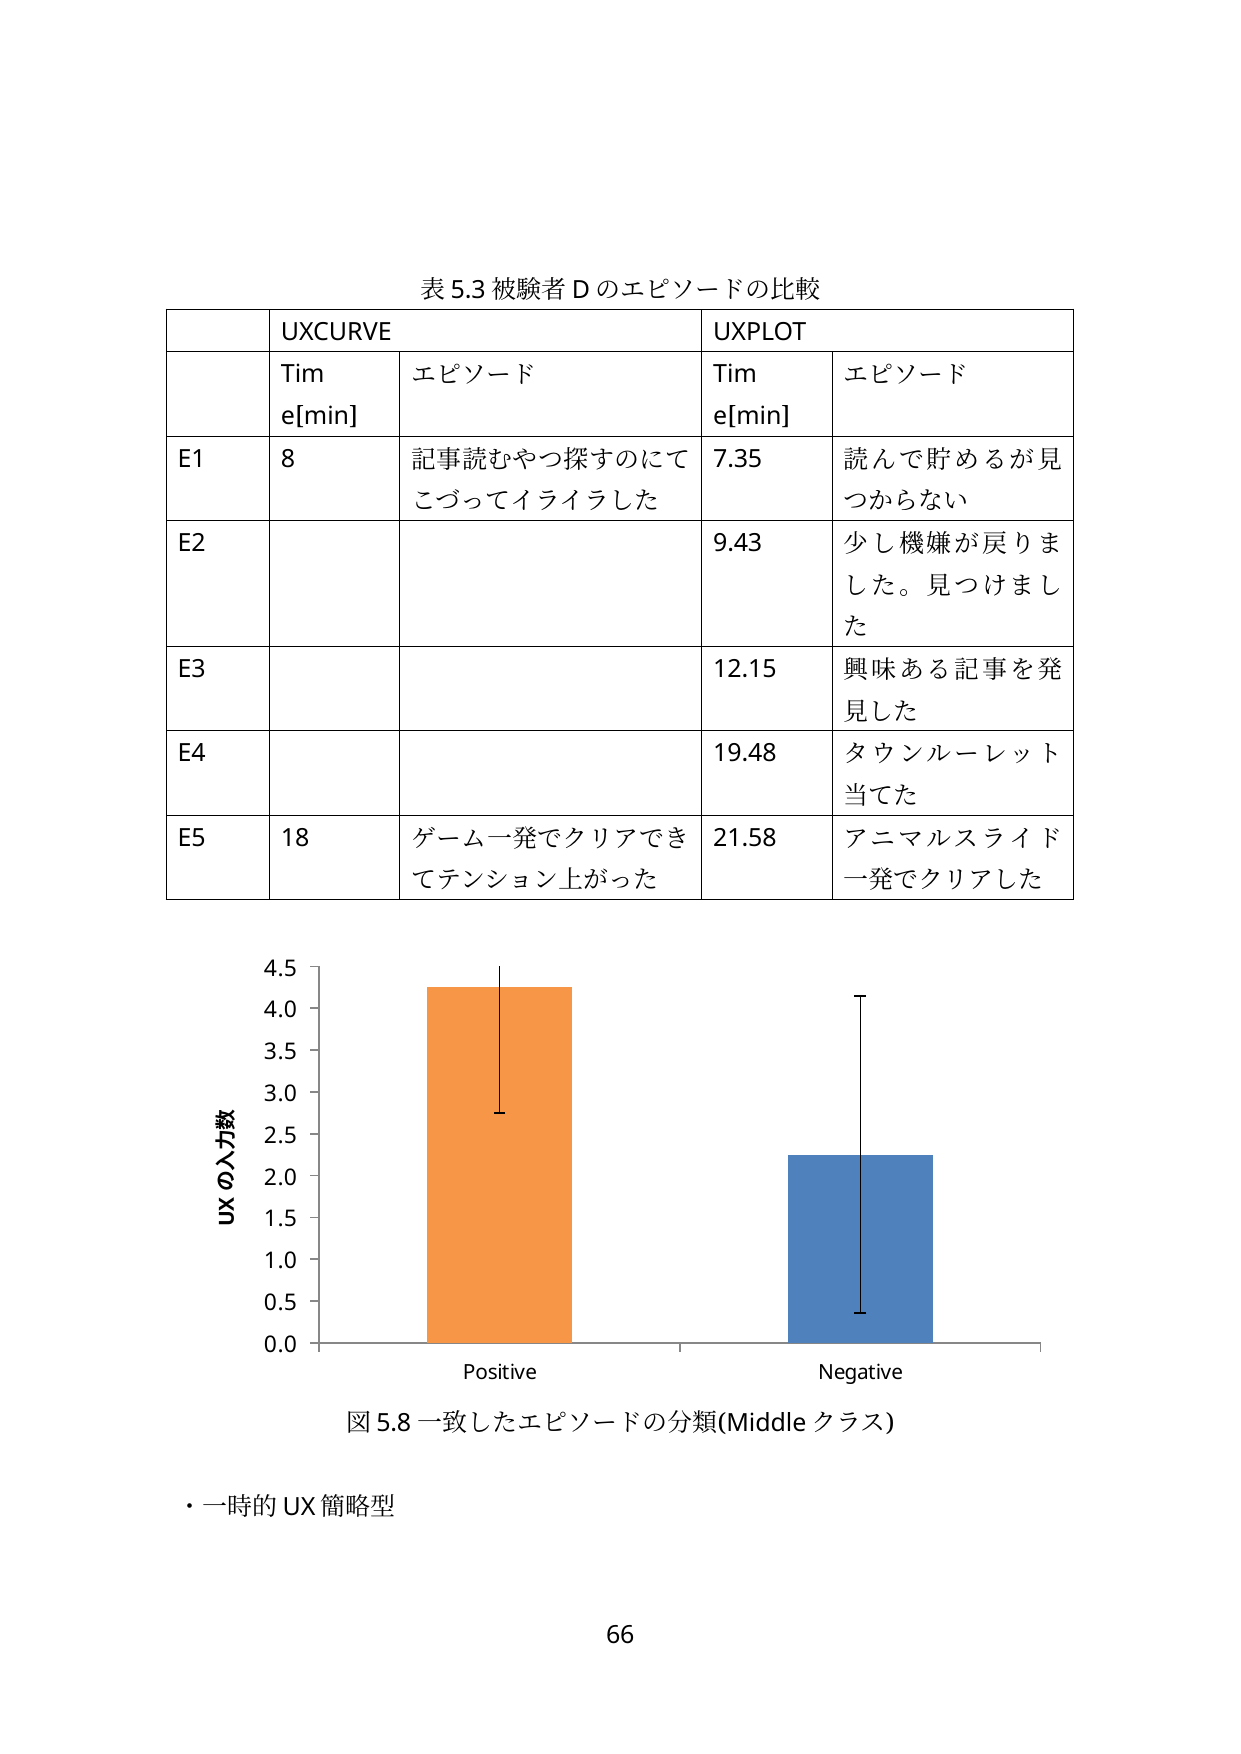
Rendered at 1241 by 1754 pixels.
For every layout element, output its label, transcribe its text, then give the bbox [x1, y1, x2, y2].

table_cell アニマルスライド一発でクリアした [833, 816, 1073, 899]
table_cell [270, 731, 399, 815]
table_cell [400, 731, 701, 815]
table_cell 19.48 [702, 731, 832, 815]
table_cell [270, 521, 399, 646]
text 表5.3 被験者Dのエピソードの比較 [177, 267, 1063, 308]
table_cell 読んで貯めるが見つからない [833, 437, 1073, 520]
table_cell 少し機嫌が戻りました。見つけました [833, 521, 1073, 646]
table_header UXPLOT [702, 310, 1073, 351]
table_cell 12.15 [702, 647, 832, 730]
table_cell Time[min] [702, 352, 832, 436]
table_cell ゲーム一発でクリアできてテンション上がった [400, 816, 701, 899]
table_cell 21.58 [702, 816, 832, 899]
text ・一時的UX簡略型 [177, 1483, 1063, 1525]
table_cell E5 [167, 816, 269, 899]
table_cell [400, 521, 701, 646]
text 図5.8 一致したエピソードの分類(Middleクラス) [177, 1400, 1063, 1442]
table_cell エピソード [400, 352, 701, 436]
table_header [167, 310, 269, 351]
table_cell E3 [167, 647, 269, 730]
table_cell 18 [270, 816, 399, 899]
table_cell E2 [167, 521, 269, 646]
table_cell [270, 647, 399, 730]
table_cell タウンルーレット当てた [833, 731, 1073, 815]
table_cell エピソード [833, 352, 1073, 436]
table_cell 8 [270, 437, 399, 520]
table_cell E1 [167, 437, 269, 520]
table_cell [167, 352, 269, 436]
table_cell Time[min] [270, 352, 399, 436]
table_cell 9.43 [702, 521, 832, 646]
table_cell [400, 647, 701, 730]
table_header UXCURVE [270, 310, 701, 351]
table_cell E4 [167, 731, 269, 815]
table_cell 7.35 [702, 437, 832, 520]
table_cell 記事読むやつ探すのにてこづってイライラした [400, 437, 701, 520]
table_cell 興味ある記事を発見した [833, 647, 1073, 730]
